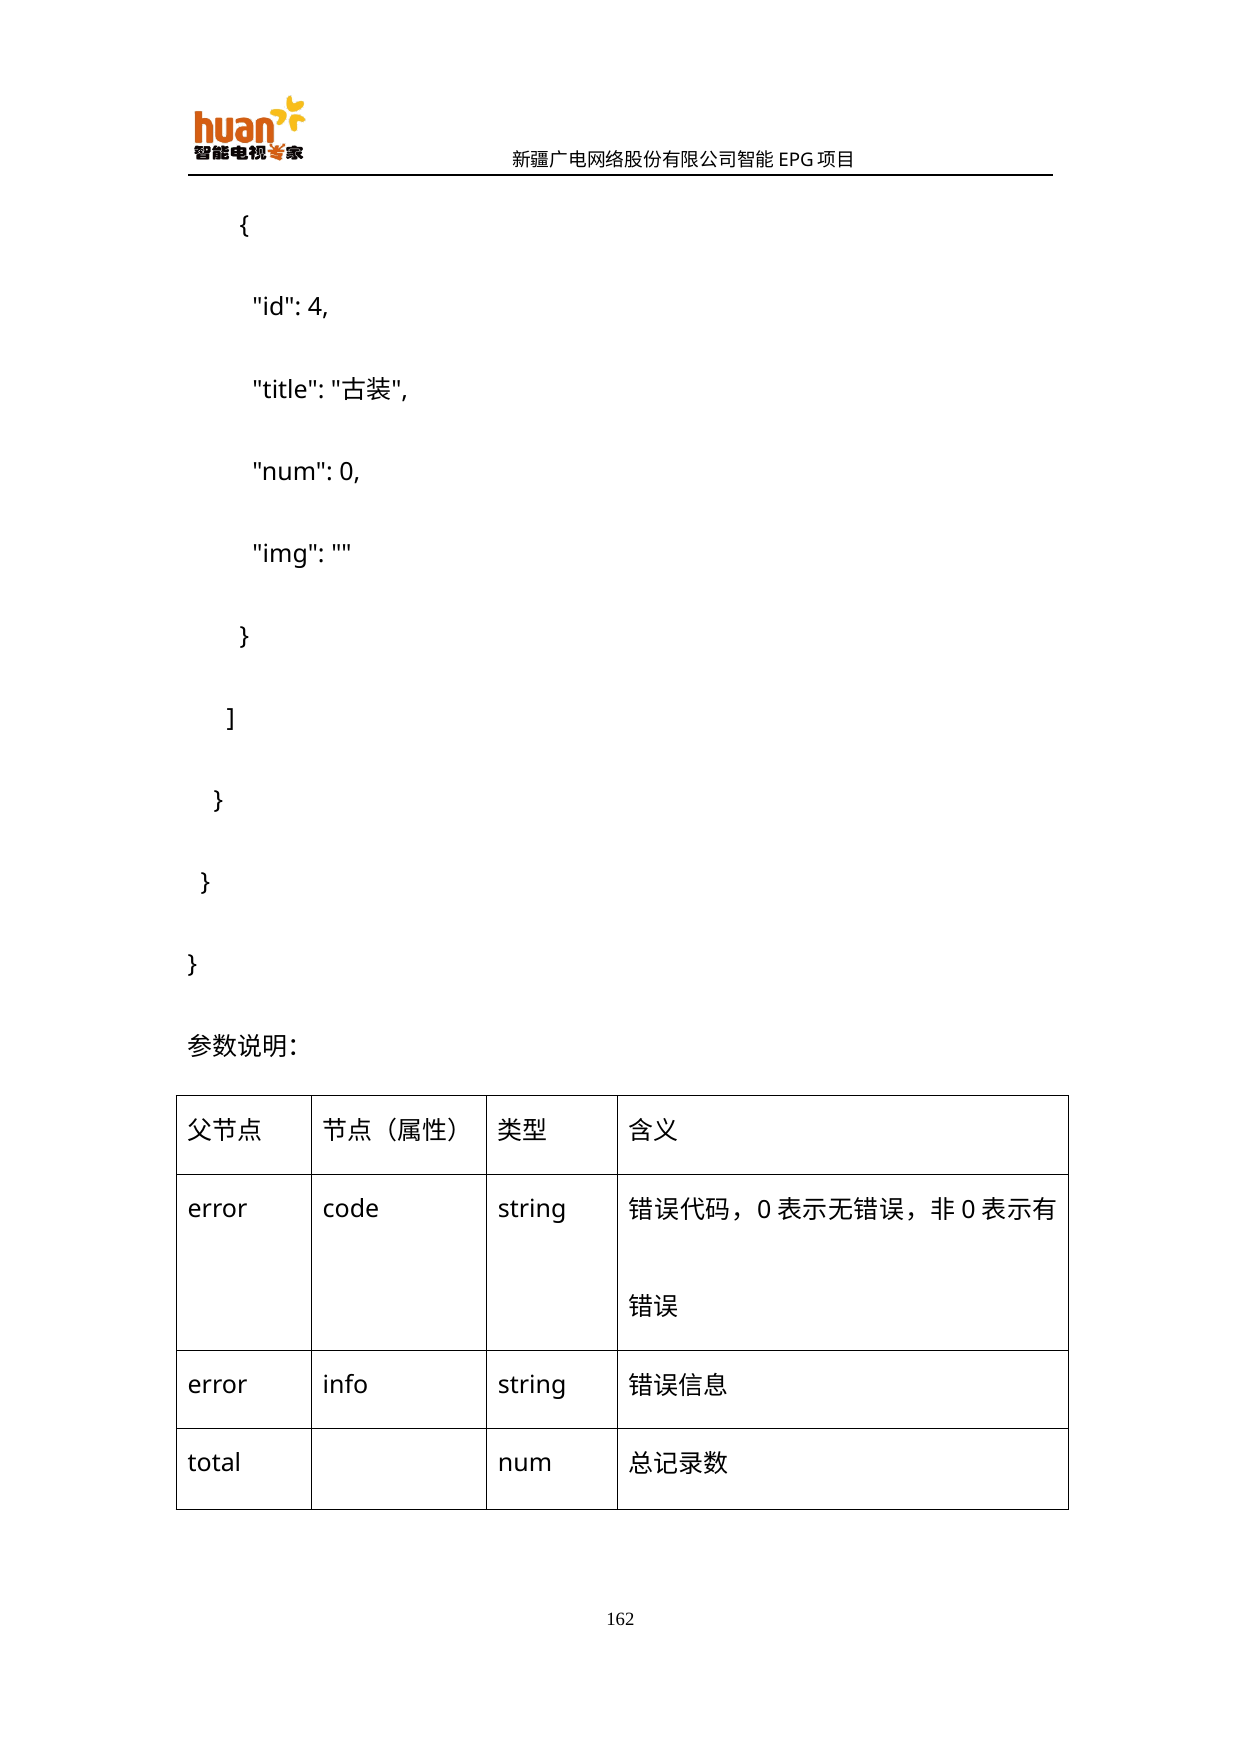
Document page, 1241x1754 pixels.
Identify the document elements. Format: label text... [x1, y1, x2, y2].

picture [187, 88, 313, 167]
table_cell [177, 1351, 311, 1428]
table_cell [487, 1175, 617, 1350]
text "num": 0, [187, 438, 1053, 503]
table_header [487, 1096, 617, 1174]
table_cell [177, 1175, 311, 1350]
text "title": "古装", [187, 355, 1053, 420]
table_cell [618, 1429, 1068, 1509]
text { [187, 191, 1053, 256]
text "img": "" [187, 520, 1053, 585]
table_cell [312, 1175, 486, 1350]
text ] [187, 684, 1053, 749]
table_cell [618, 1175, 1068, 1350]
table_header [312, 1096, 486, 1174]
text } [187, 602, 1053, 667]
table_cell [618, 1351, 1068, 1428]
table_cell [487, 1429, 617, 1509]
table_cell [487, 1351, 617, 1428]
text "id": 4, [187, 273, 1053, 338]
text } [187, 930, 1053, 995]
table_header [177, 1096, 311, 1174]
text } [187, 848, 1053, 913]
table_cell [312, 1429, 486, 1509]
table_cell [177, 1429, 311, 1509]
text 参数说明： [187, 1012, 1053, 1077]
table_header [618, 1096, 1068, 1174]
text } [187, 766, 1053, 831]
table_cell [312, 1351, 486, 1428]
